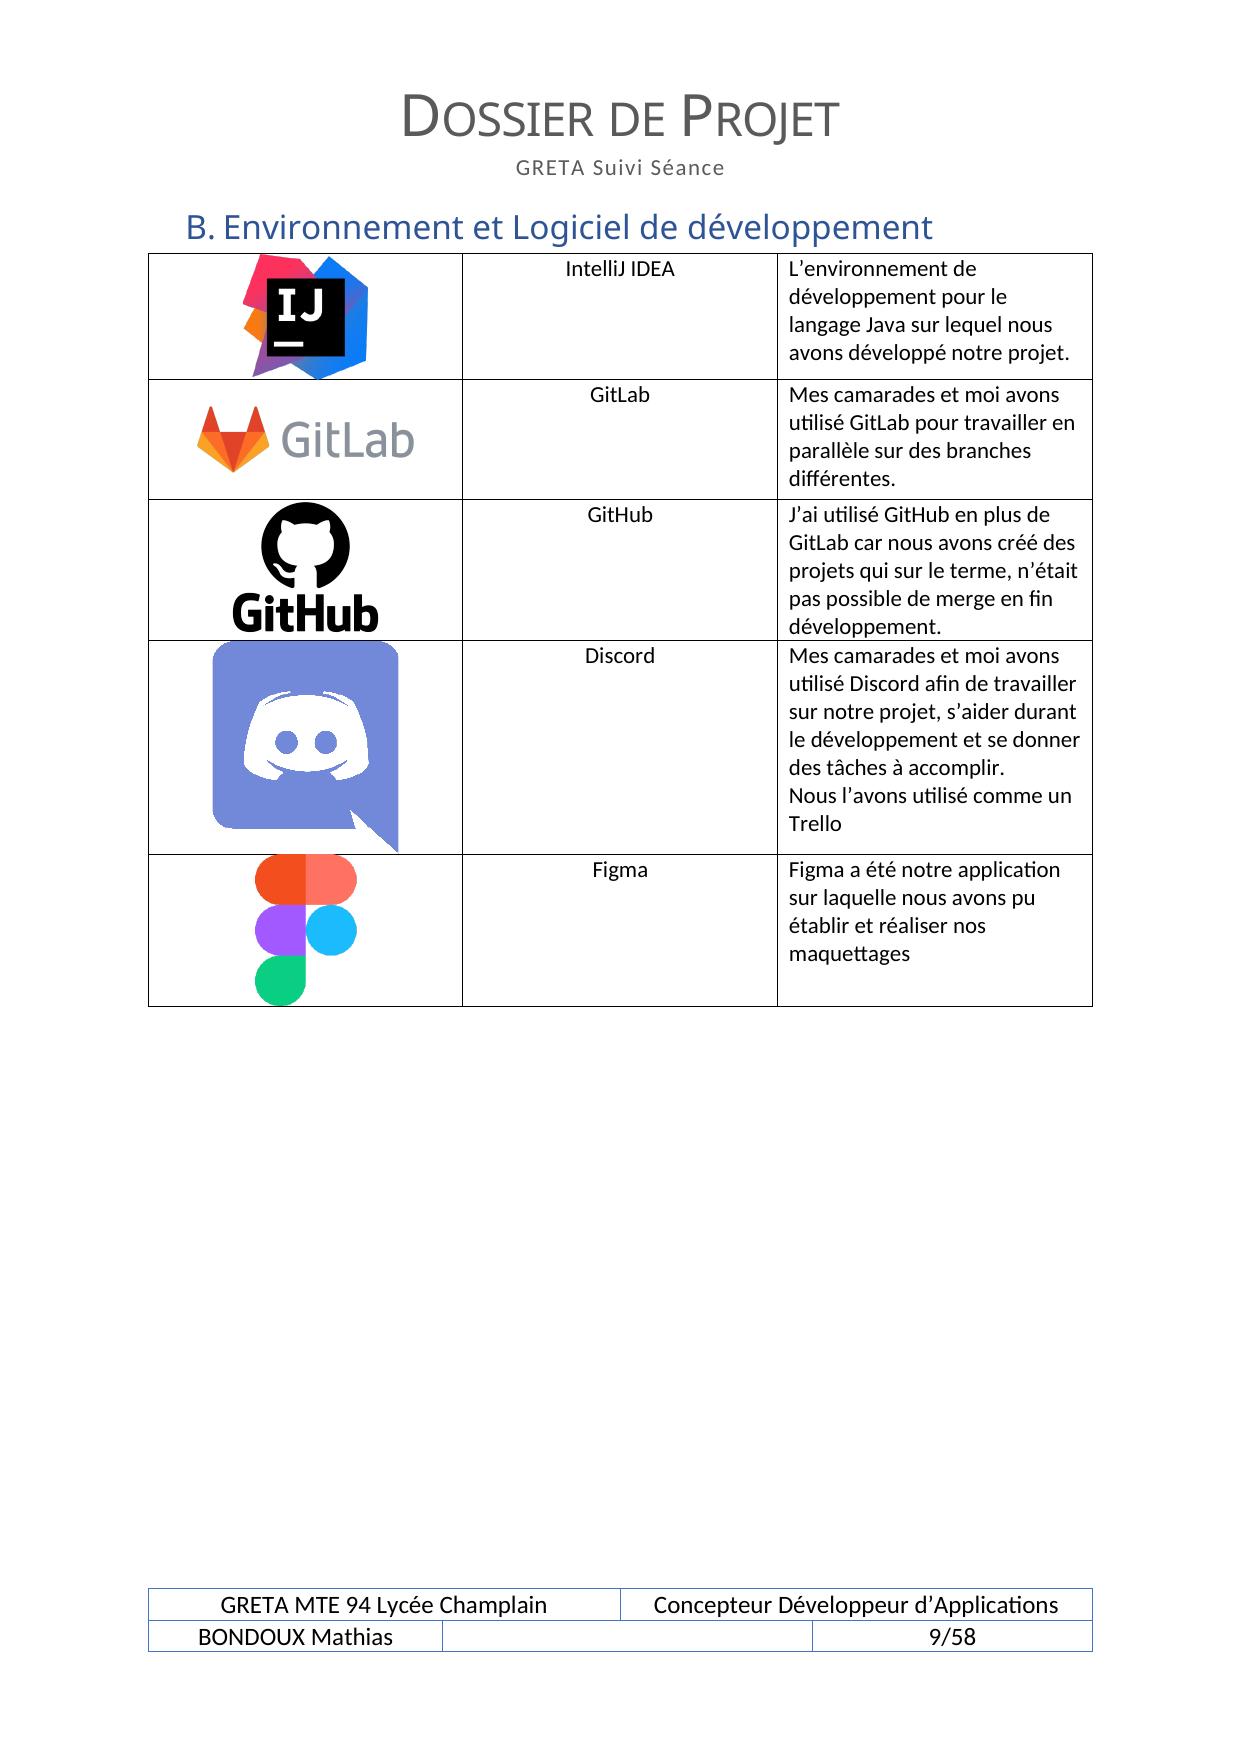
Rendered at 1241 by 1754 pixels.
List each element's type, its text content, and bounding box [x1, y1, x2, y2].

table_cell [149, 380, 171, 499]
table_cell [149, 855, 204, 1006]
subtitle Environnement et Logiciel de développement [185, 204, 1093, 249]
table_cell J’ai utilisé GitHub en plus de GitLab car nous avons créé des projets qui sur le terme, n’était pas possible de merge en fin développement. [778, 500, 1092, 640]
picture [204, 641, 407, 1006]
picture [171, 254, 440, 499]
table_cell [149, 641, 212, 854]
table_cell Discord [463, 641, 777, 854]
picture [186, 500, 425, 634]
table_cell Mes camarades et moi avons utilisé GitLab pour travailler en parallèle sur des branches différentes. [778, 380, 1092, 499]
table_cell [407, 855, 462, 1006]
table_cell GitHub [463, 500, 777, 640]
table_header L’environnement de développement pour le langage Java sur lequel nous avons développé notre projet. [778, 254, 1092, 379]
table_header IntelliJ IDEA [463, 254, 777, 379]
table_cell [399, 641, 462, 854]
table_cell [440, 380, 462, 499]
table_header [149, 254, 242, 379]
table_cell GitLab [463, 380, 777, 499]
table_cell [149, 500, 462, 640]
table_header [368, 254, 462, 379]
table_cell Mes camarades et moi avons utilisé Discord afin de travailler sur notre projet, s’aider durant le développement et se donner des tâches à accomplir. Nous l’avons utilisé comme un Trello [778, 641, 1092, 854]
table_cell Figma [463, 855, 777, 1006]
table_cell Figma a été notre application sur laquelle nous avons pu établir et réaliser nos maquettages [778, 855, 1092, 1006]
